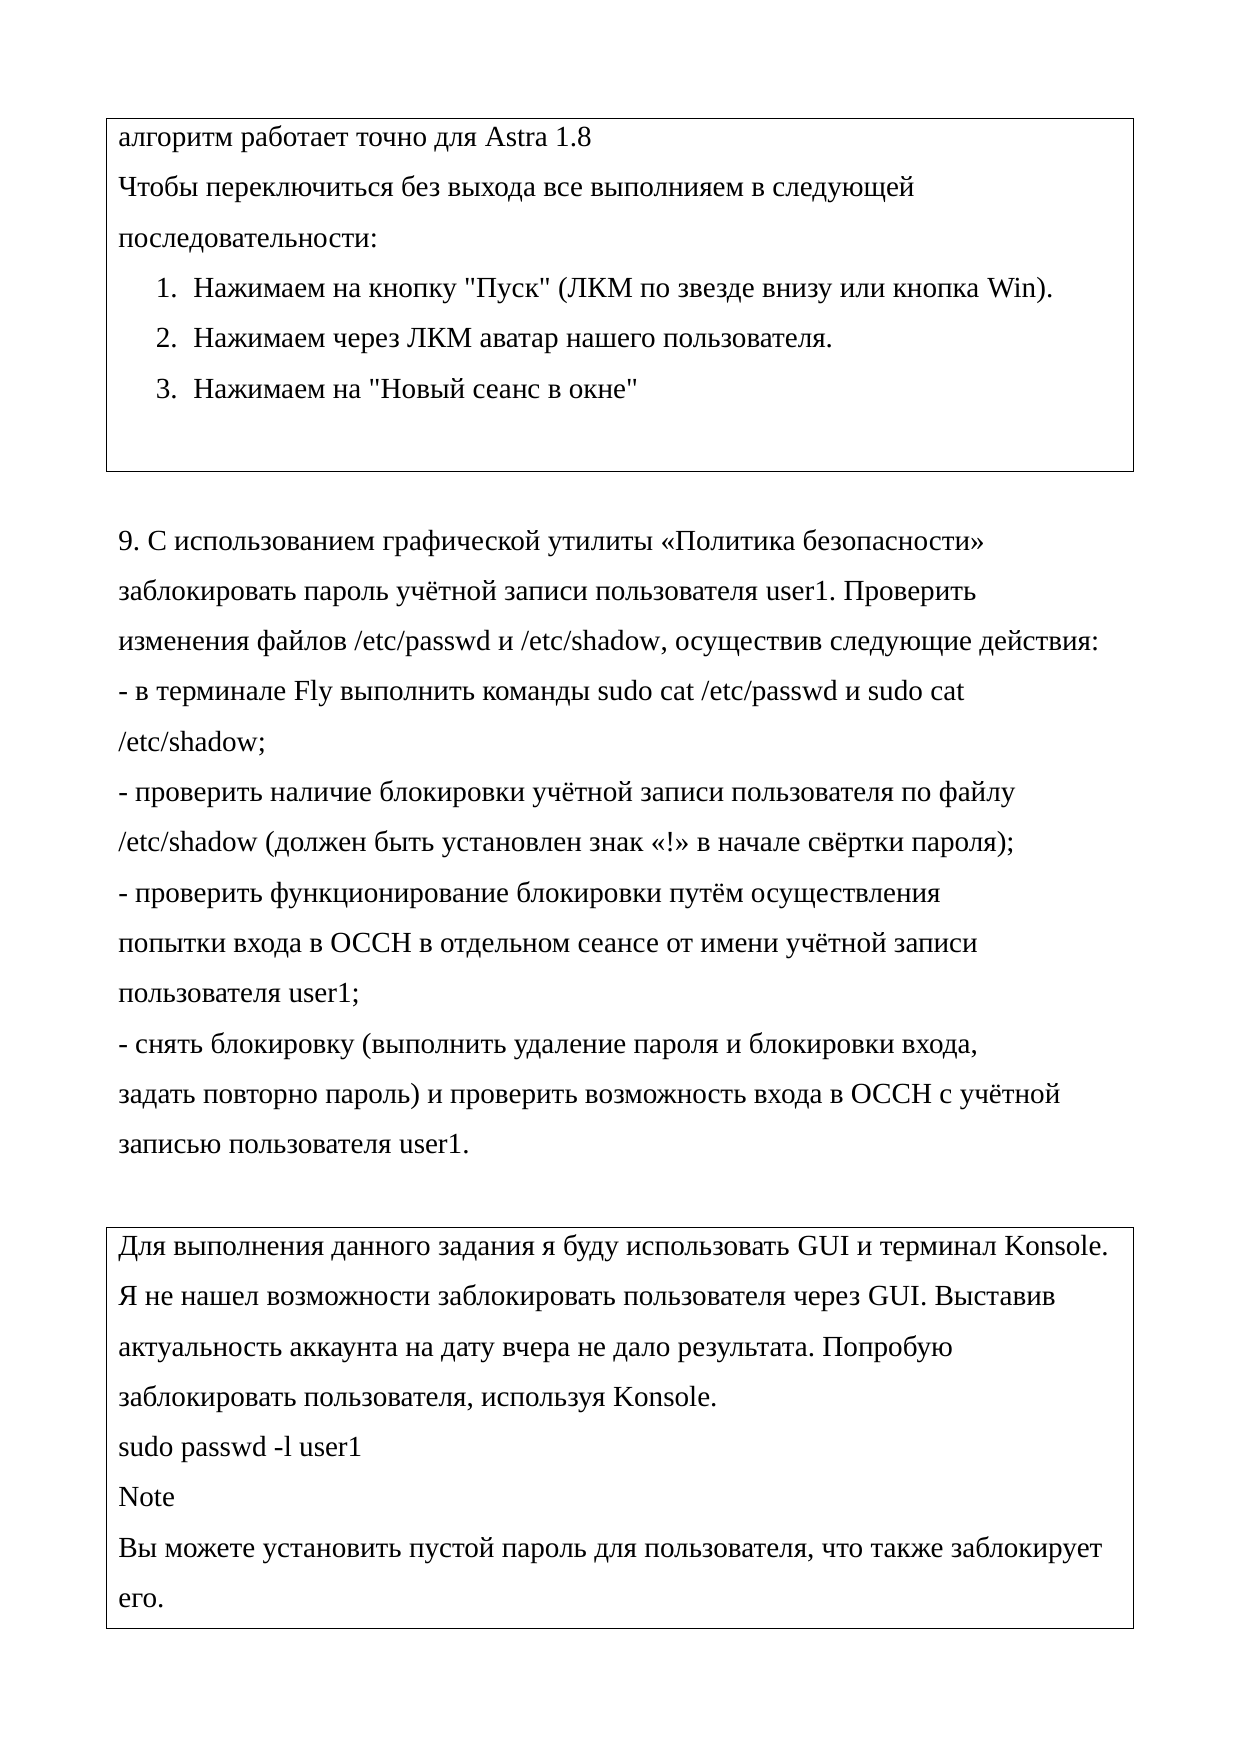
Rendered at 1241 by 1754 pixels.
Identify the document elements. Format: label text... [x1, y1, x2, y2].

text заблокировать пароль учётной записи пользователя user1. Проверить [118, 573, 1122, 606]
text /etc/shadow; [118, 724, 1122, 757]
text - снять блокировку (выполнить удаление пароля и блокировки входа, [118, 1026, 1122, 1059]
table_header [107, 119, 1133, 471]
text изменения файлов /etc/passwd и /etc/shadow, осуществив следующие действия: [118, 623, 1122, 657]
text - в терминале Fly выполнить команды sudo cat /etc/passwd и sudo cat [118, 673, 1122, 707]
text /etc/shadow (должен быть установлен знак «!» в начале свёртки пароля); [118, 824, 1122, 858]
text - проверить функционирование блокировки путём осуществления [118, 875, 1122, 908]
text задать повторно пароль) и проверить возможность входа в ОССН с учётной [118, 1076, 1122, 1109]
text пользователя user1; [118, 975, 1122, 1009]
text записью пользователя user1. [118, 1126, 1122, 1160]
text - проверить наличие блокировки учётной записи пользователя по файлу [118, 774, 1122, 808]
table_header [107, 1228, 1133, 1628]
text 9. С использованием графической утилиты «Политика безопасности» [118, 523, 1122, 556]
text попытки входа в ОССН в отдельном сеансе от имени учётной записи [118, 925, 1122, 959]
